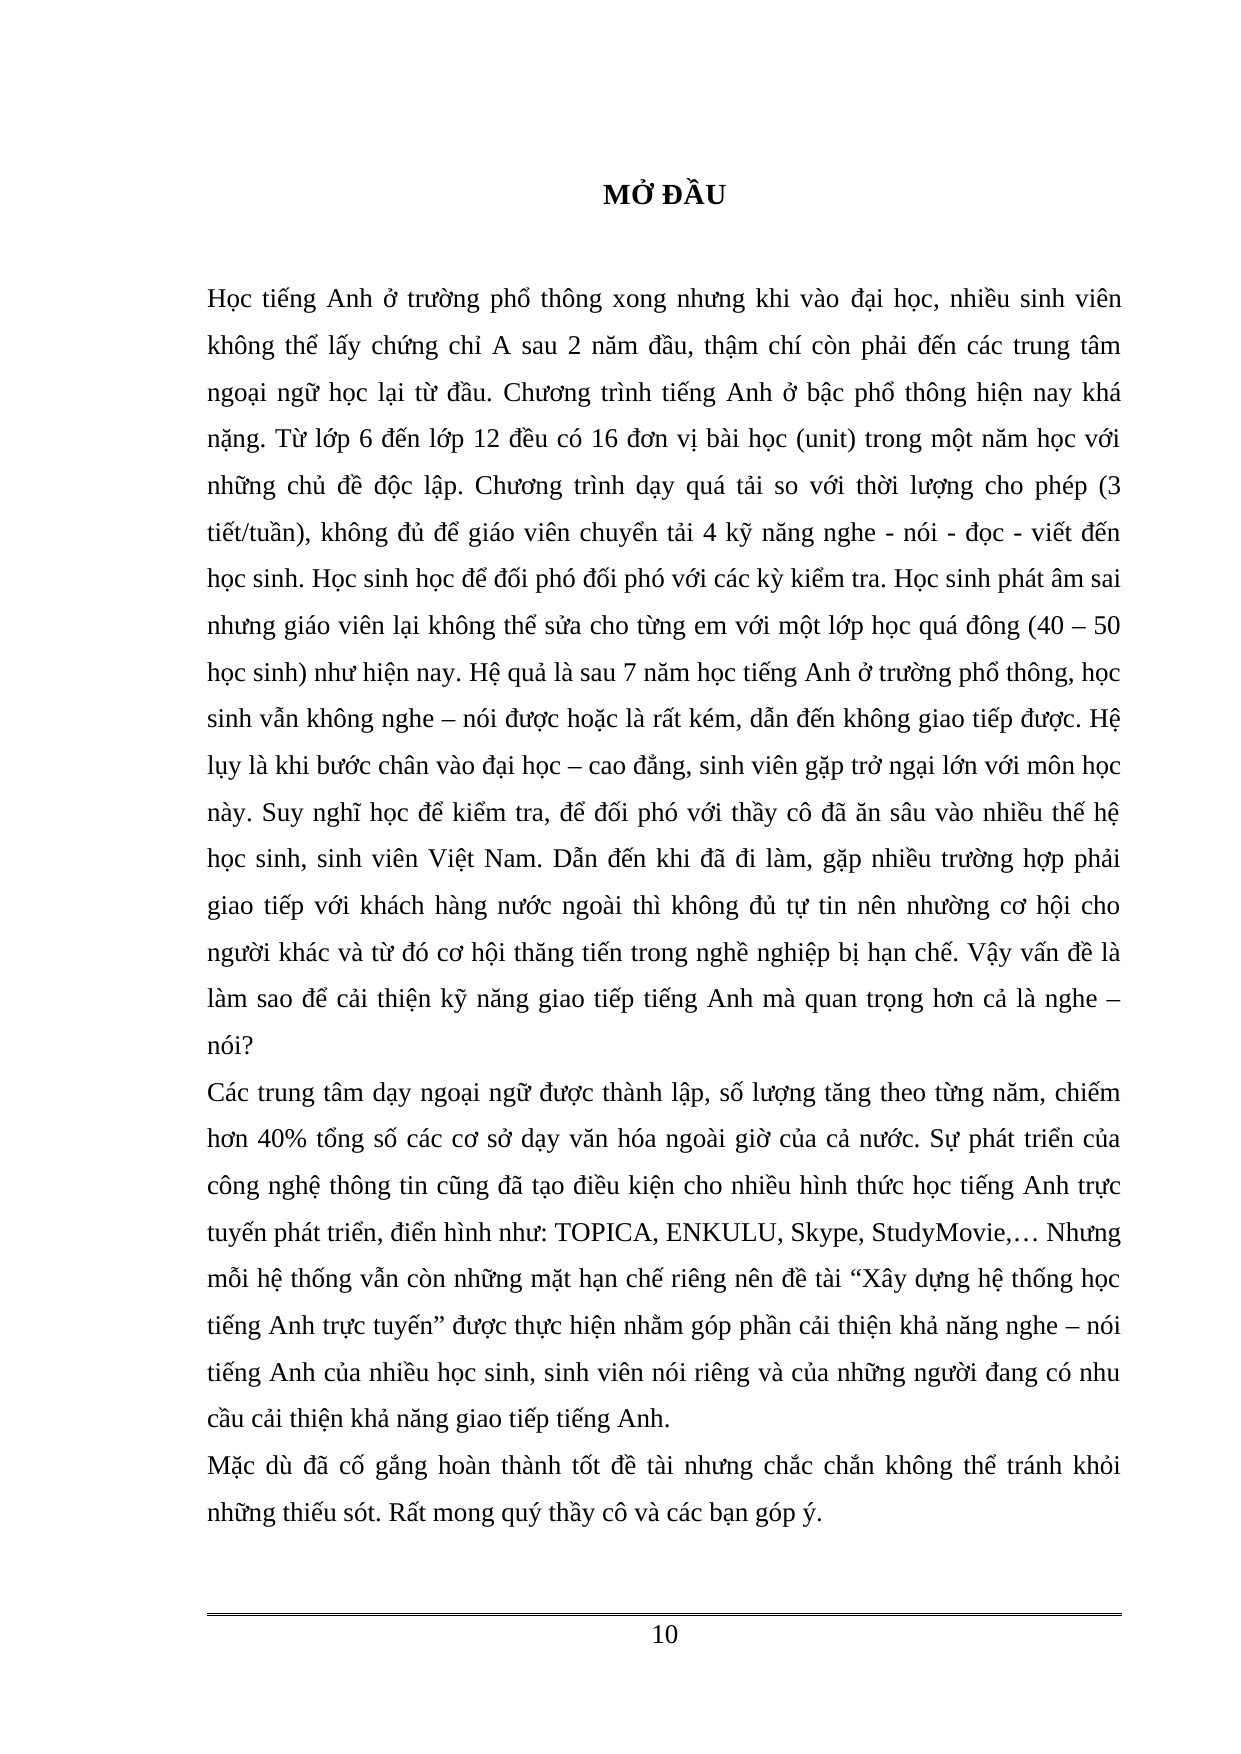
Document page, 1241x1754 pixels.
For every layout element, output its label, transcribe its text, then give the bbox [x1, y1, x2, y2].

text Các trung tâm dạy ngoại ngữ được thành lập, số lượng tăng theo từng năm, chiếm hơn 40% tổng số các cơ sở dạy văn hóa ngoài giờ của cả nước. Sự phát triển của công nghệ thông tin cũng đã tạo điều kiện cho nhiều hình thức học tiếng Anh trực tuyến phát triển, điển hình như: TOPICA, ENKULU, Skype, StudyMovie,… Nhưng mỗi hệ thống vẫn còn những mặt hạn chế riêng nên đề tài “Xây dựng hệ thống học tiếng Anh trực tuyến” được thực hiện nhằm góp phần cải thiện khả năng nghe – nói tiếng Anh của nhiều học sinh, sinh viên nói riêng và của những người đang có nhu cầu cải thiện khả năng giao tiếp tiếng Anh. [207, 1076, 1122, 1433]
text Học tiếng Anh ở trường phổ thông xong nhưng khi vào đại học, nhiều sinh viên không thể lấy chứng chỉ A sau 2 năm đầu, thậm chí còn phải đến các trung tâm ngoại ngữ học lại từ đầu. Chương trình tiếng Anh ở bậc phổ thông hiện nay khá nặng. Từ lớp 6 đến lớp 12 đều có 16 đơn vị bài học (unit) trong một năm học với những chủ đề độc lập. Chương trình dạy quá tải so với thời lượng cho phép (3 tiết/tuần), không đủ để giáo viên chuyển tải 4 kỹ năng nghe - nói - đọc - viết đến học sinh. Học sinh học để đối phó đối phó với các kỳ kiểm tra. Học sinh phát âm sai nhưng giáo viên lại không thể sửa cho từng em với một lớp học quá đông (40 – 50 học sinh) như hiện nay. Hệ quả là sau 7 năm học tiếng Anh ở trường phổ thông, học sinh vẫn không nghe – nói được hoặc là rất kém, dẫn đến không giao tiếp được. Hệ lụy là khi bước chân vào đại học – cao đẳng, sinh viên gặp trở ngại lớn với môn học này. Suy nghĩ học để kiểm tra, để đối phó với thầy cô đã ăn sâu vào nhiều thế hệ học sinh, sinh viên Việt Nam. Dẫn đến khi đã đi làm, gặp nhiều trường hợp phải giao tiếp với khách hàng nước ngoài thì không đủ tự tin nên nhường cơ hội cho người khác và từ đó cơ hội thăng tiến trong nghề nghiệp bị hạn chế. Vậy vấn đề là làm sao để cải thiện kỹ năng giao tiếp tiếng Anh mà quan trọng hơn cả là nghe – nói? [207, 282, 1122, 1060]
text Mặc dù đã cố gắng hoàn thành tốt đề tài nhưng chắc chắn không thể tránh khỏi những thiếu sót. Rất mong quý thầy cô và các bạn góp ý. [207, 1449, 1122, 1527]
title MỞ ĐẦU [207, 177, 1122, 211]
